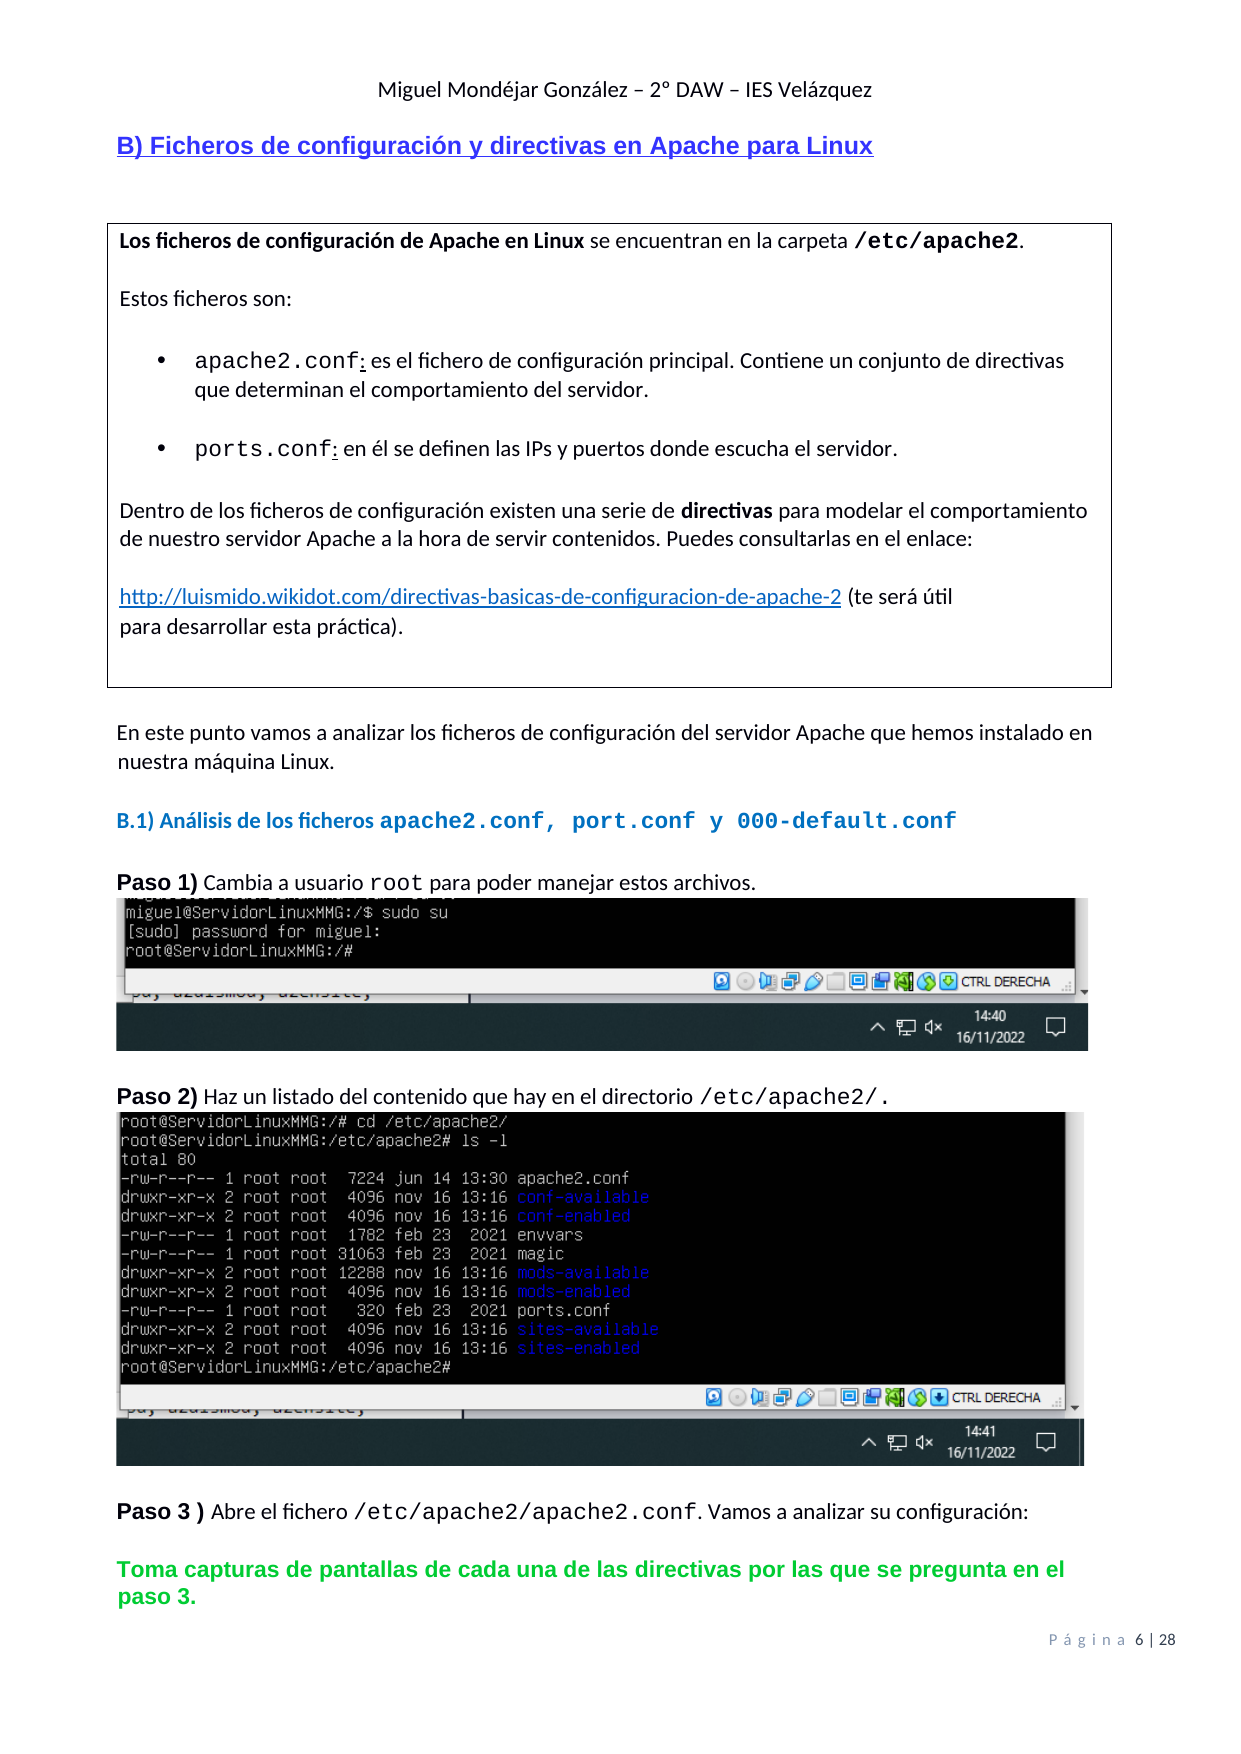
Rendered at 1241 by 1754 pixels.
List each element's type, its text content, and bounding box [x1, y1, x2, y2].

text En este punto vamos a analizar los ficheros de configuración del servidor Apache que hemos instalado en nuestra máquina Linux. [116, 718, 1123, 775]
subtitle B) Ficheros de configuración y directivas en Apache para Linux [116, 131, 1132, 160]
text Paso 2) Haz un listado del contenido que hay en el directorio /etc/apache2/. [116, 1082, 1123, 1111]
picture [116, 1112, 1085, 1466]
table_header Los ficheros de configuración de Apache en Linux se encuentran en la carpeta /etc/apache2. Estos ficheros son: apache2.conf: es el fichero de configuración principal. Contiene un conjunto de directivas que determinan el comportamiento del servidor. ports.conf: en él se definen las IPs y puertos donde escucha el servidor. Dentro de los ficheros de configuración existen una serie de directivas para modelar el comportamiento de nuestro servidor Apache a la hora de servir contenidos. Puedes consultarlas en el enlace: http://luismido.wikidot.com/directivas-basicas-de-configuracion-de-apache-2 (te será útil para desarrollar esta práctica). [108, 224, 1111, 687]
text Paso 1) Cambia a usuario root para poder manejar estos archivos. [116, 868, 1123, 897]
text Toma capturas de pantallas de cada una de las directivas por las que se pregunta en el paso 3. [116, 1556, 1124, 1609]
picture [116, 898, 1089, 1051]
text B.1) Análisis de los ficheros apache2.conf, port.conf y 000-default.conf [116, 807, 1202, 836]
text Paso 3 ) Abre el fichero /etc/apache2/apache2.conf. Vamos a analizar su configuración: [116, 1497, 1123, 1527]
